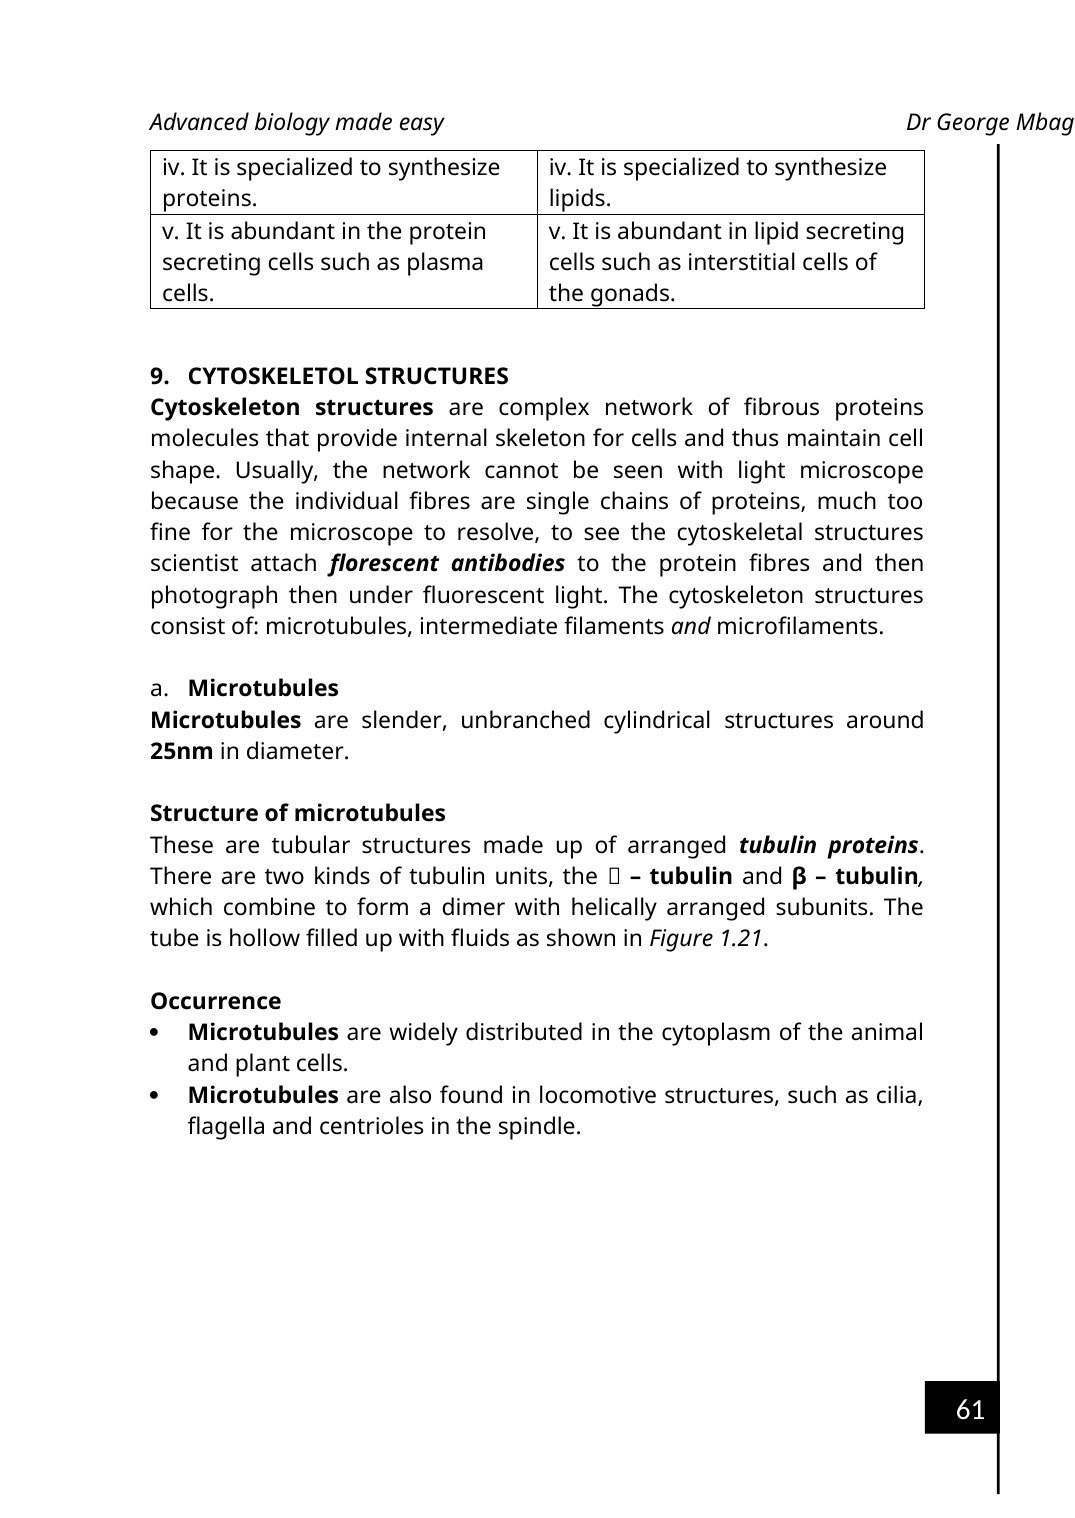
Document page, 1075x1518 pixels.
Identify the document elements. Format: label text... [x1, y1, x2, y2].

list CYTOSKELETOL STRUCTURES [150, 360, 925, 391]
list Microtubules [150, 672, 925, 703]
list Microtubules are also found in locomotive structures, such as cilia, flagella and centrioles in the spindle. [150, 1078, 925, 1141]
text Microtubules are slender, unbranched cylindrical structures around 25nm in diameter. [150, 703, 925, 766]
text Structure of microtubules [150, 797, 925, 828]
text Cytoskeleton structures are complex network of fibrous proteins molecules that provide internal skeleton for cells and thus maintain cell shape. Usually, the network cannot be seen with light microscope because the individual fibres are single chains of proteins, much too fine for the microscope to resolve, to see the cytoskeletal structures scientist attach florescent antibodies to the protein fibres and then photograph then under fluorescent light. The cytoskeleton structures consist of: microtubules, intermediate filaments and microfilaments. [150, 391, 925, 641]
table_cell v. It is abundant in lipid secreting cells such as interstitial cells of the gonads. [538, 215, 924, 308]
table_cell iv. It is specialized to synthesize lipids. [538, 151, 924, 213]
table_cell v. It is abundant in the protein secreting cells such as plasma cells. [151, 215, 537, 308]
table_cell iv. It is specialized to synthesize proteins. [151, 151, 537, 213]
text Occurrence [150, 985, 925, 1016]
text These are tubular structures made up of arranged tubulin proteins. There are two kinds of tubulin units, the  – tubulin and β – tubulin, which combine to form a dimer with helically arranged subunits. The tube is hollow filled up with fluids as shown in Figure 1.21. [150, 828, 925, 953]
list Microtubules are widely distributed in the cytoplasm of the animal and plant cells. [150, 1016, 925, 1078]
